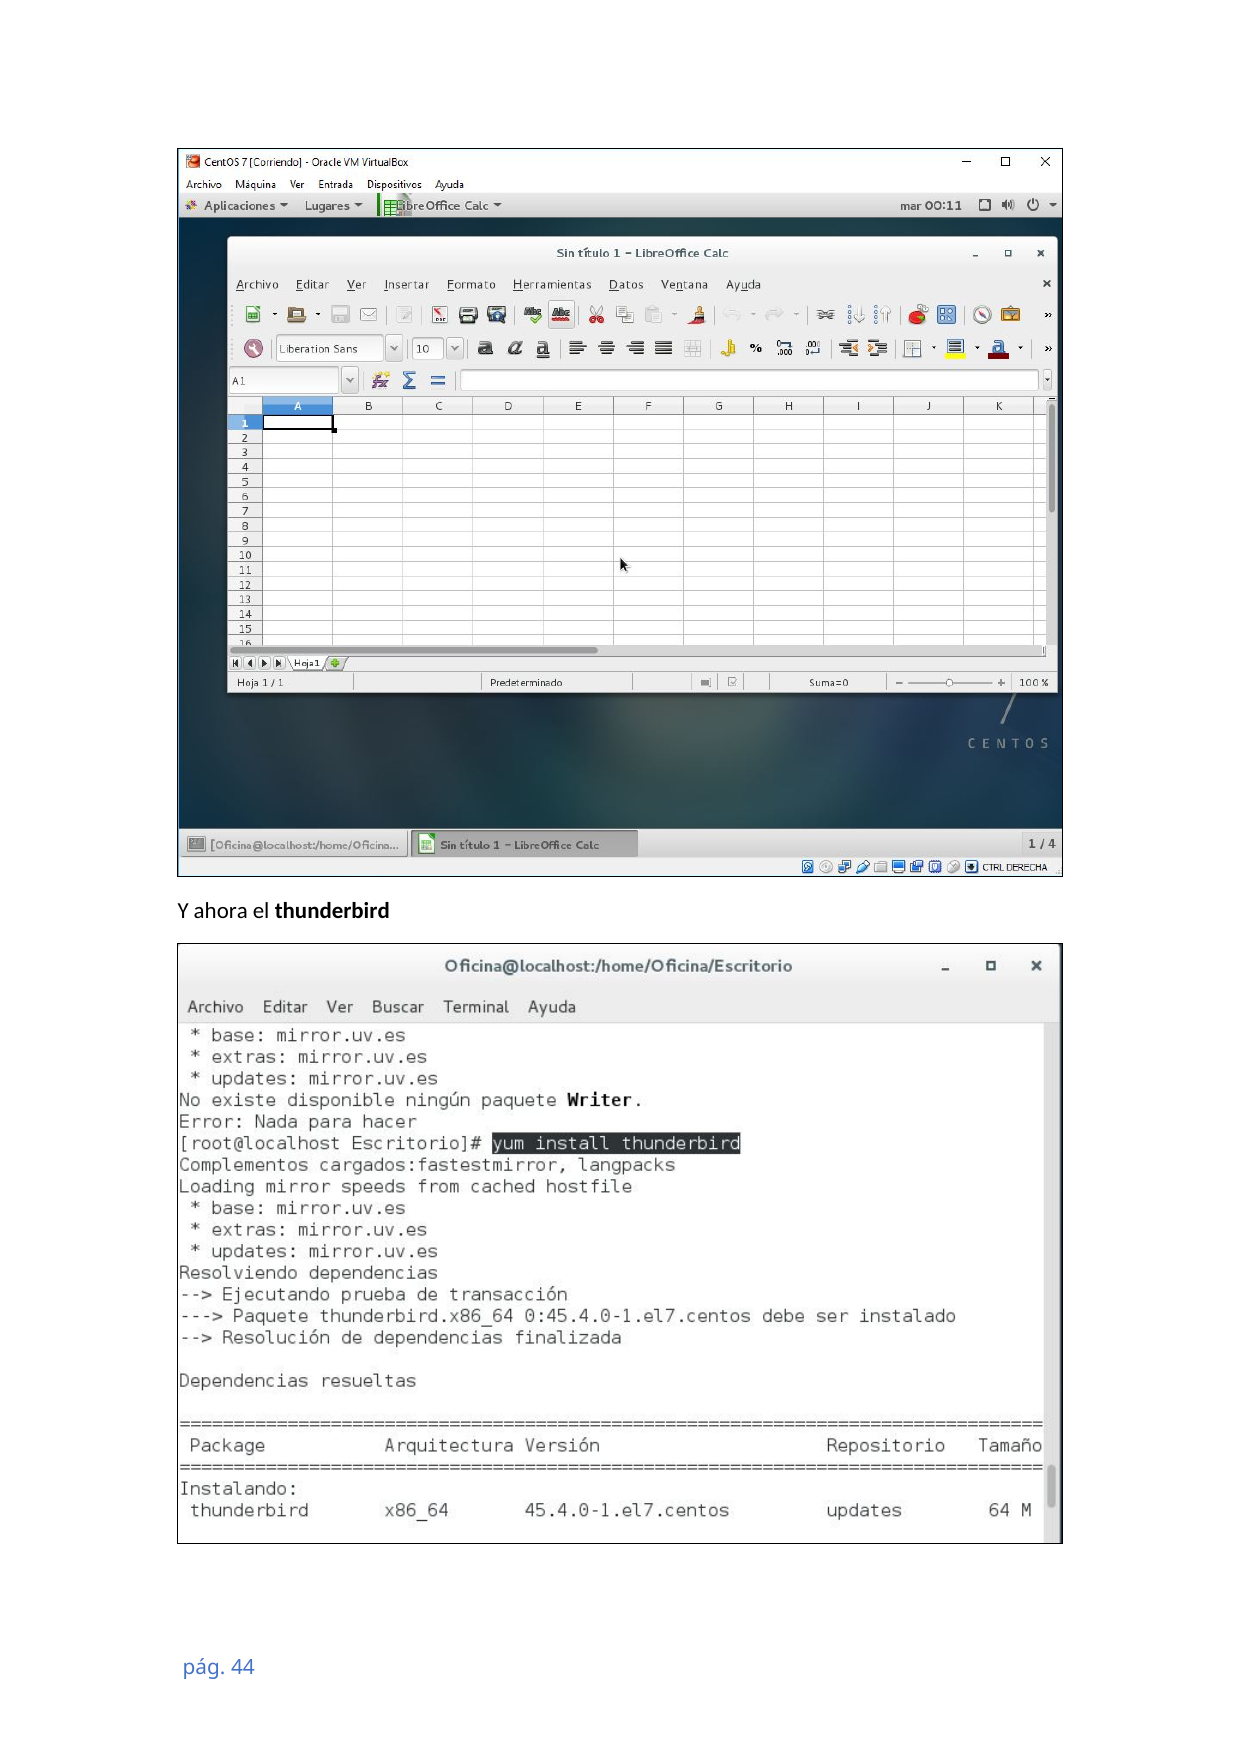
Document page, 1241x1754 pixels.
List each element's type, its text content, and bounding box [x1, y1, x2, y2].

text Y ahora el thunderbird [177, 896, 1063, 924]
picture [178, 149, 1062, 876]
picture [178, 944, 1062, 1543]
